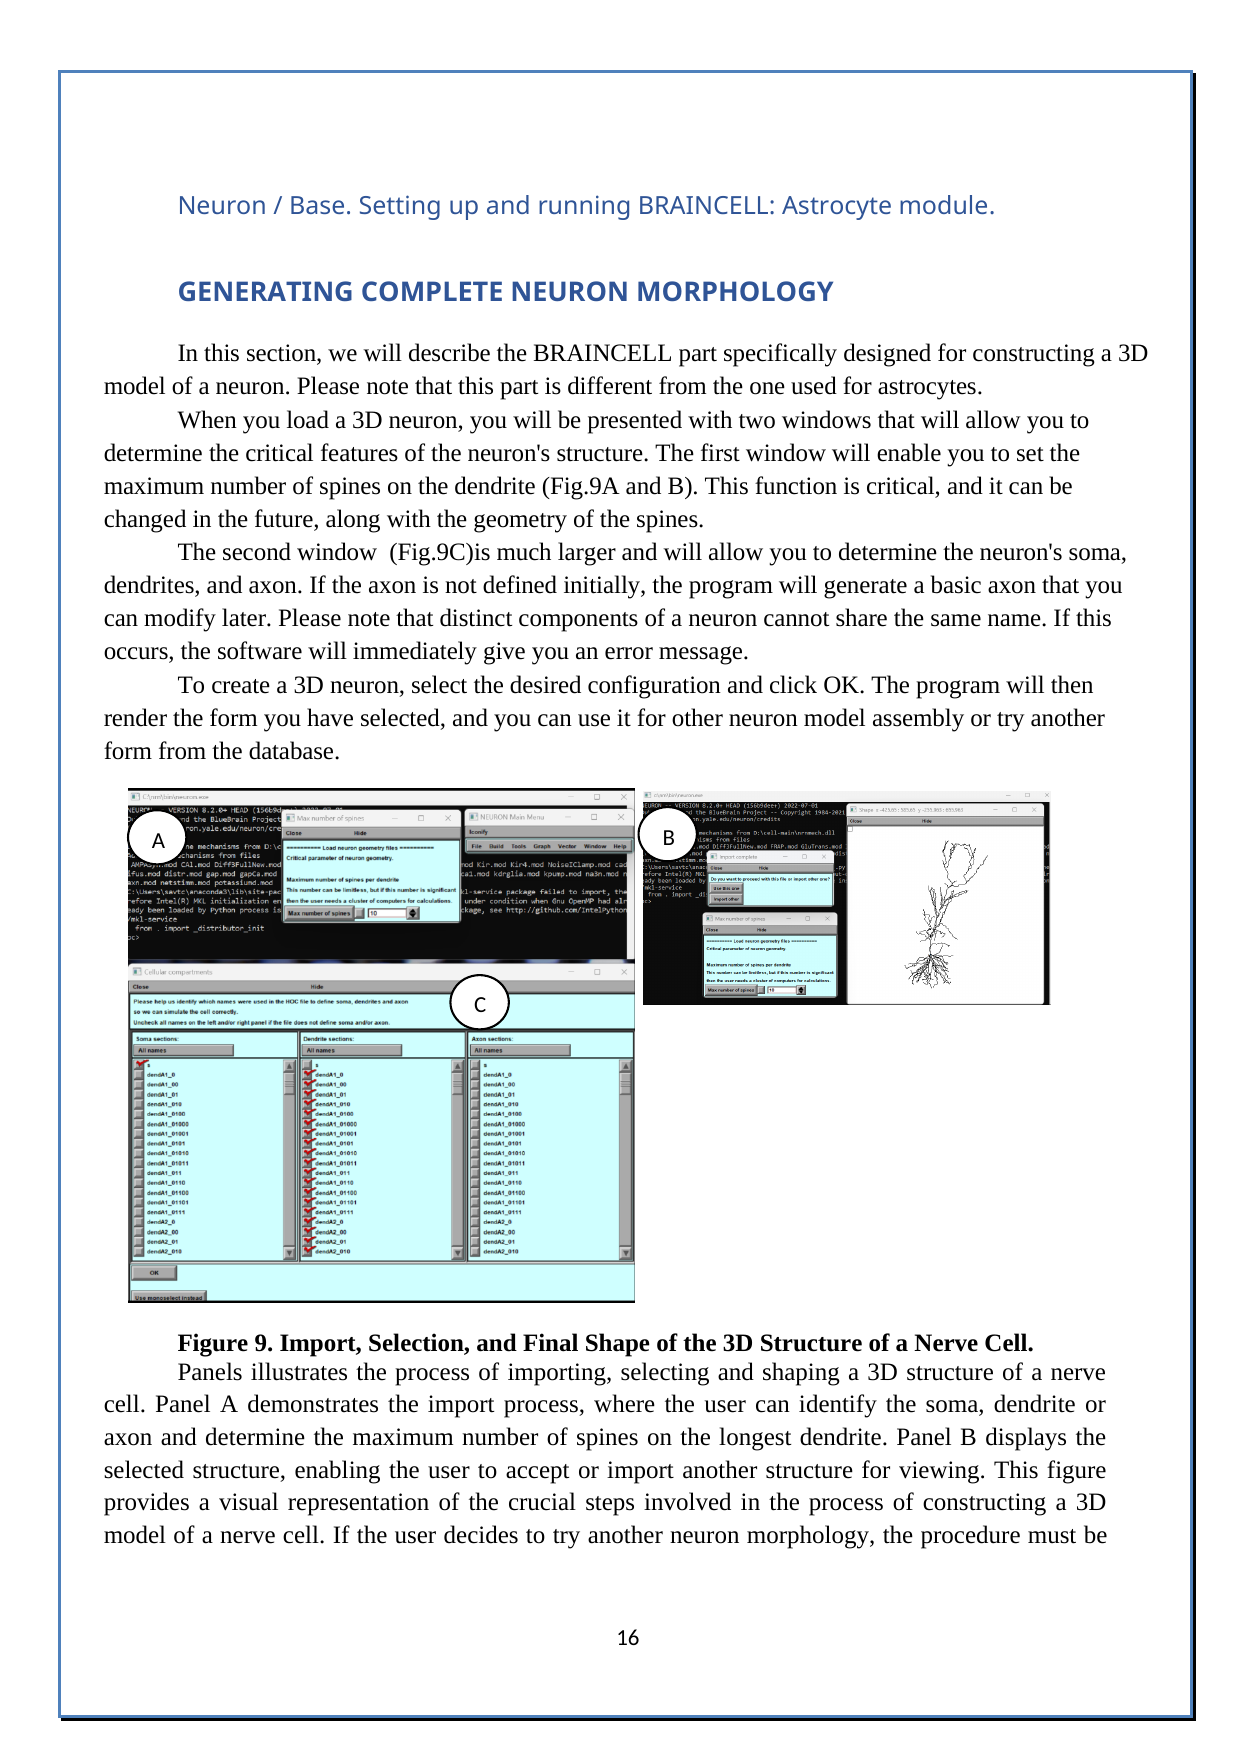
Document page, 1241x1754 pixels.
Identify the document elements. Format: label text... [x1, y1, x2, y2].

picture [128, 788, 635, 1303]
subtitle GENERATING COMPLETE NEURON MORPHOLOGY [103, 273, 1152, 310]
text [103, 1357, 1108, 1549]
text When you load a 3D neuron, you will be presented with two windows that will allow you to determine the critical features of the neuron's structure. The first window will enable you to set the maximum number of spines on the dendrite (Fig.9A and B). This function is critical, and it can be changed in the future, along with the geometry of the spines. [103, 405, 1152, 533]
text The second window (Fig.9C)is much larger and will allow you to determine the neuron's soma, dendrites, and axon. If the axon is not defined initially, the program will generate a basic axon that you can modify later. Please note that distinct components of a neuron cannot share the same name. If this occurs, the software will immediately give you an error message. [103, 537, 1152, 665]
text Figure 9. Import, Selection, and Final Shape of the 3D Structure of a Nerve Cell. [103, 1331, 1152, 1356]
subtitle Neuron / Base. Setting up and running BRAINCELL: Astrocyte module. [103, 188, 1152, 222]
text To create a 3D neuron, select the desired configuration and click OK. The program will then render the form you have selected, and you can use it for other neuron model assembly or try another form from the database. [103, 670, 1152, 765]
text In this section, we will describe the BRAINCELL part specifically designed for constructing a 3D model of a neuron. Please note that this part is different from the one used for astrocytes. [103, 338, 1152, 400]
picture [643, 791, 1051, 1005]
